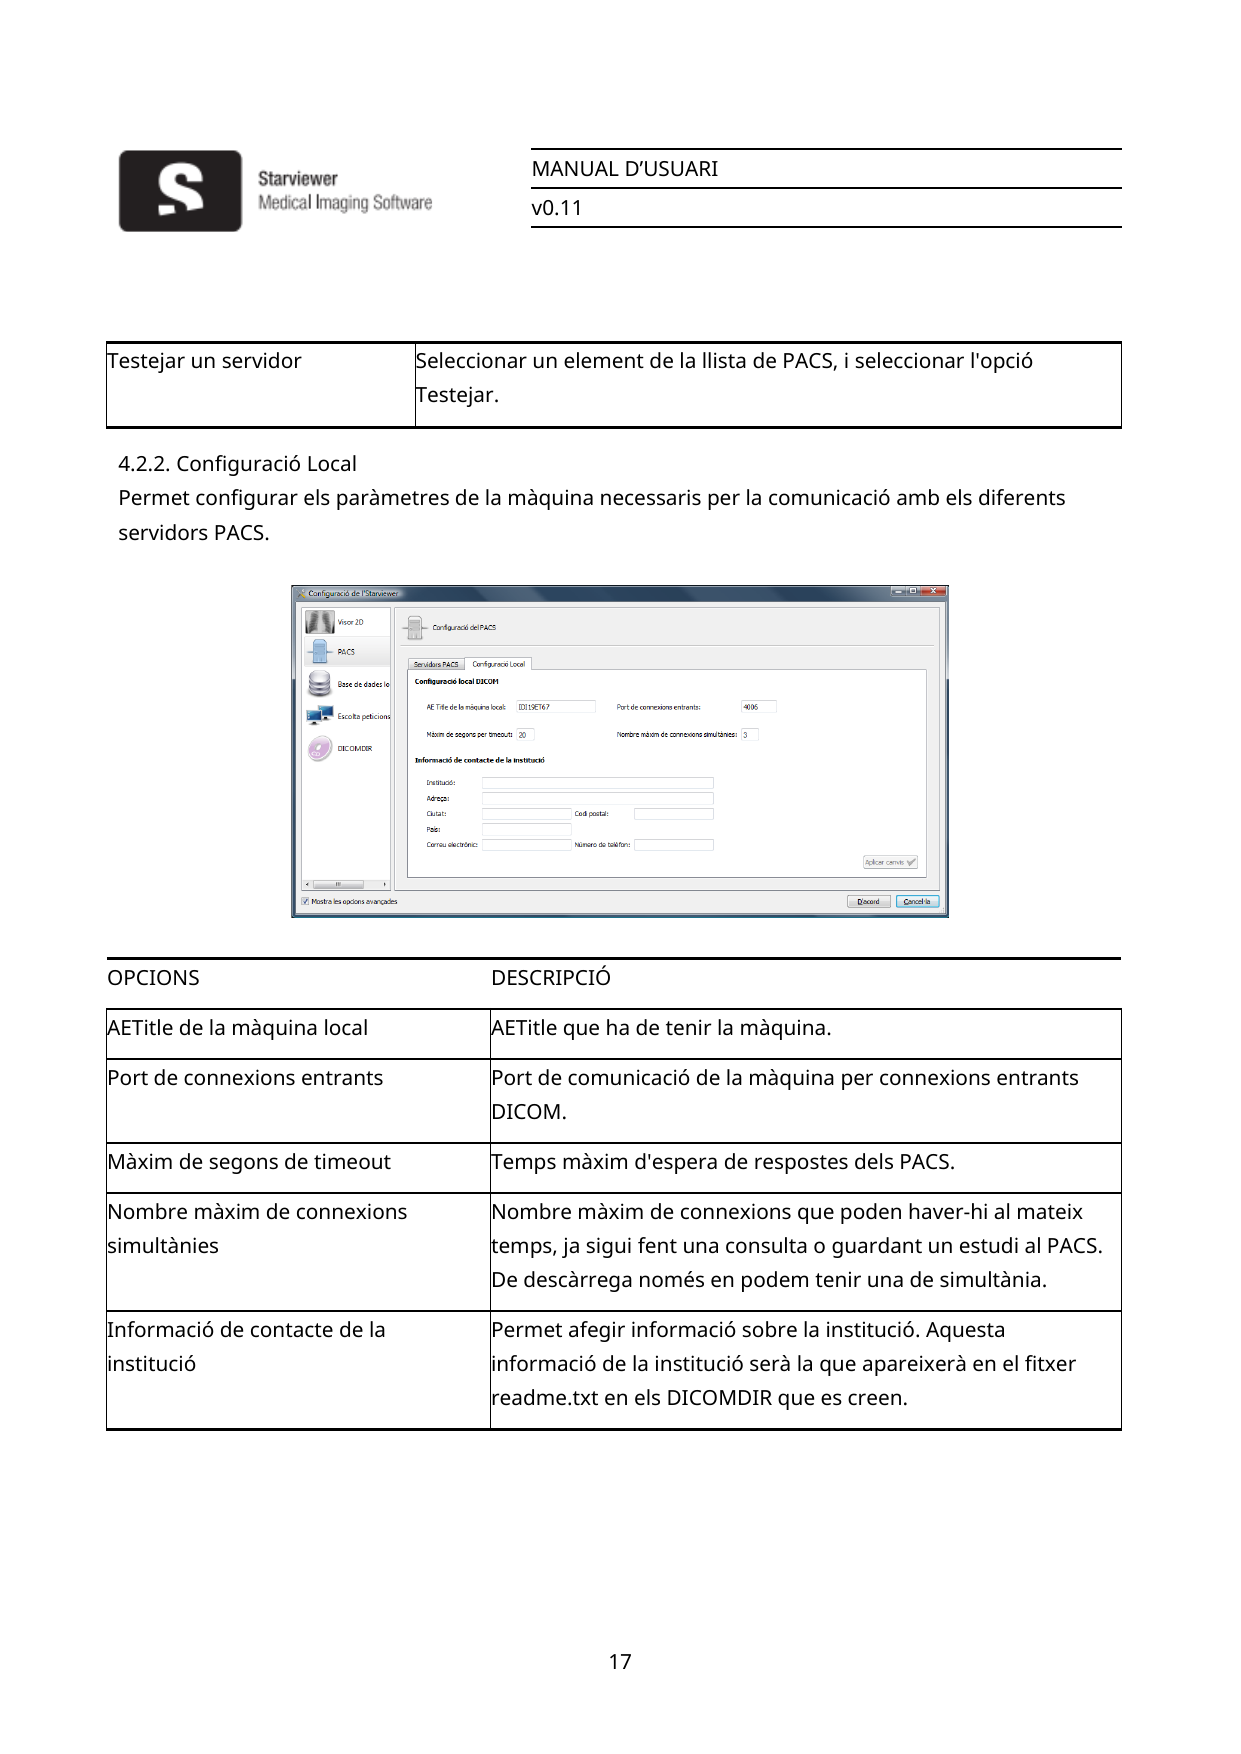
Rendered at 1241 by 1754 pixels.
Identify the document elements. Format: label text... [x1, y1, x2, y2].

table_cell Port de comunicació de la màquina per connexions entrants DICOM. [491, 1060, 1121, 1142]
table_header descripció [491, 960, 1121, 1008]
table_cell Permet afegir informació sobre la institució. Aquesta informació de la institució serà la que apareixerà en el fitxer readme.txt en els DICOMDIR que es creen. [491, 1312, 1121, 1428]
table_cell Temps màxim d'espera de respostes dels PACS. [491, 1144, 1121, 1192]
picture [291, 585, 949, 918]
table_cell Màxim de segons de timeout [107, 1144, 490, 1192]
table_cell AETitle que ha de tenir la màquina. [491, 1010, 1121, 1058]
table_cell Informació de contacte de la institució [107, 1312, 490, 1428]
table_cell Testejar un servidor [107, 344, 415, 426]
table_cell Seleccionar un element de la llista de PACS, i seleccionar l'opció Testejar. [416, 344, 1121, 426]
table_cell Port de connexions entrants [107, 1060, 490, 1142]
table_cell Nombre màxim de connexions simultànies [107, 1194, 490, 1310]
table_cell Nombre màxim de connexions que poden haver-hi al mateix temps, ja sigui fent una consulta o guardant un estudi al PACS. De descàrrega només en podem tenir una de simultània. [491, 1194, 1121, 1310]
table_cell AETitle de la màquina local [107, 1010, 490, 1058]
table_header opcions [107, 960, 491, 1008]
text Permet configurar els paràmetres de la màquina necessaris per la comunicació amb els diferents servidors PACS. [118, 483, 1122, 546]
subtitle Configuració Local [118, 449, 1122, 478]
